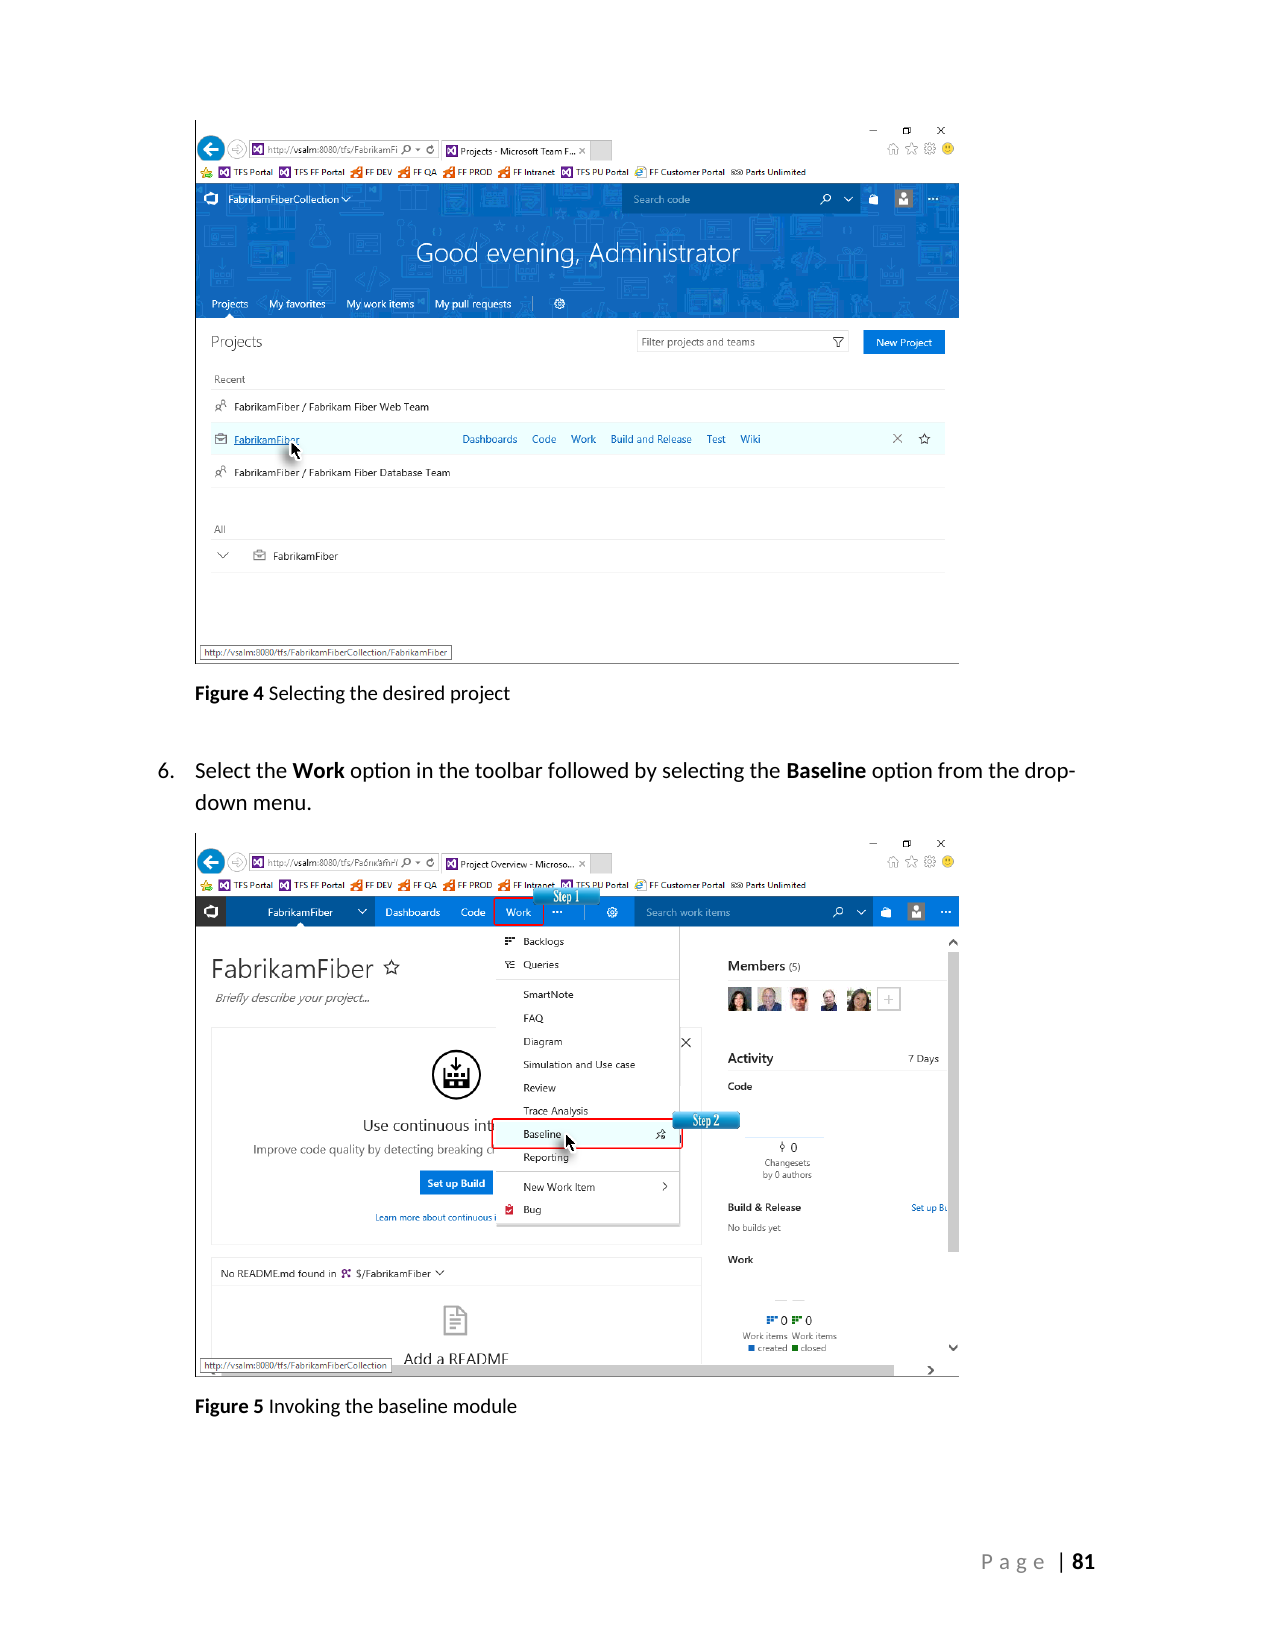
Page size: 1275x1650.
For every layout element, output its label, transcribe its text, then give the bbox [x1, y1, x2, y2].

list Select the Work option in the toolbar followed by selecting the Baseline option from the drop-down menu. [157, 756, 1125, 816]
text Figure 4 Selecting the desired project [195, 680, 1125, 706]
picture [195, 833, 959, 1377]
text Figure 5 Invoking the baseline module [195, 1393, 1125, 1419]
picture [195, 120, 959, 664]
